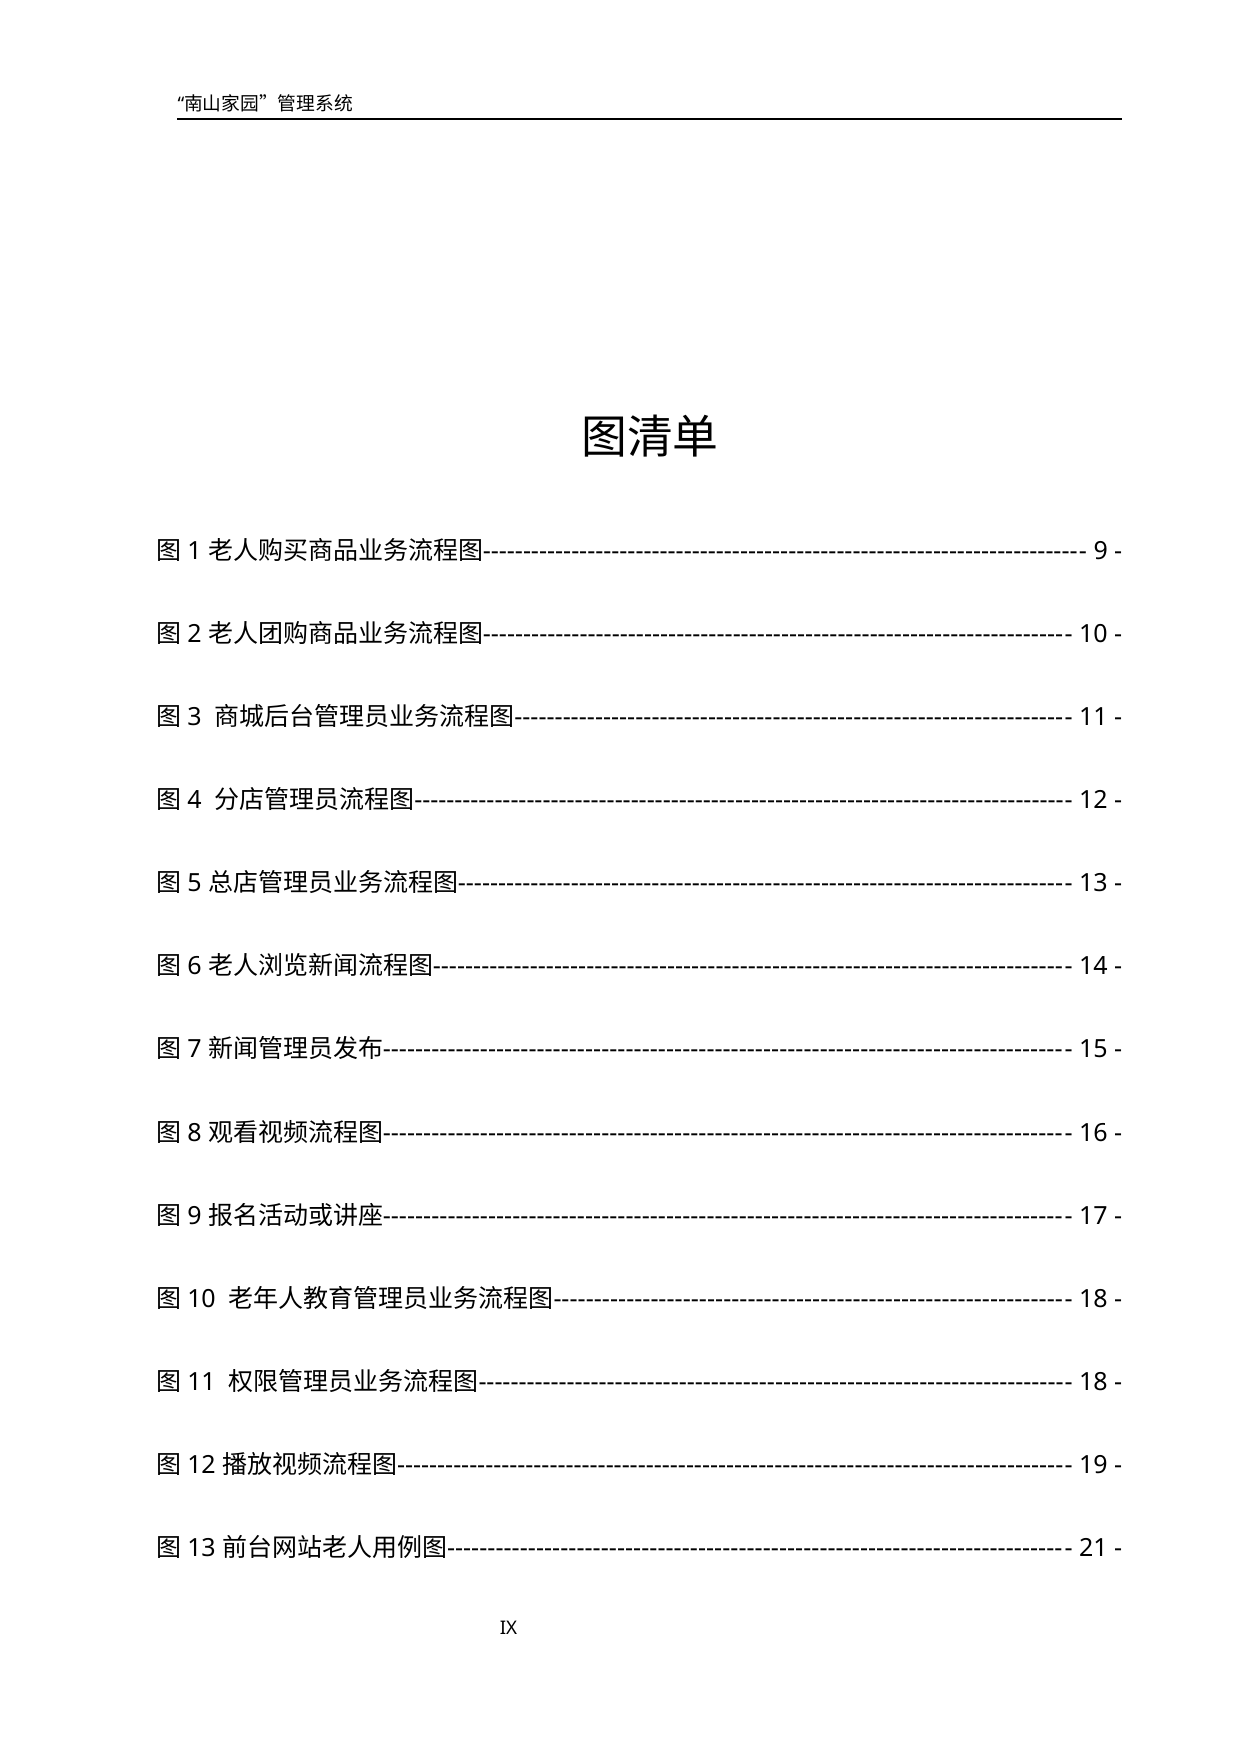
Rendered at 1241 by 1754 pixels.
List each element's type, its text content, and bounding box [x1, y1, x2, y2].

text 图 13 前台网站老人用例图 - 21 - [156, 1513, 1122, 1578]
text 图 9 报名活动或讲座 - 17 - [156, 1181, 1122, 1246]
text 图 2 老人团购商品业务流程图 - 10 - [156, 599, 1122, 664]
text 图 11 权限管理员业务流程图 - 18 - [156, 1347, 1122, 1412]
text 图 5 总店管理员业务流程图 - 13 - [156, 848, 1122, 913]
text 图 12 播放视频流程图 - 19 - [156, 1430, 1122, 1495]
text 图 4 分店管理员流程图 - 12 - [156, 765, 1122, 830]
text 图 10 老年人教育管理员业务流程图 - 18 - [156, 1264, 1122, 1329]
text 图 6 老人浏览新闻流程图 - 14 - [156, 931, 1122, 996]
text 图 8 观看视频流程图 - 16 - [156, 1098, 1122, 1163]
text 图 3 商城后台管理员业务流程图 - 11 - [156, 682, 1122, 747]
text 图 1 老人购买商品业务流程图 - 9 - [156, 516, 1122, 581]
text 图清单 [177, 385, 1122, 483]
text 图 7 新闻管理员发布 - 15 - [156, 1014, 1122, 1079]
